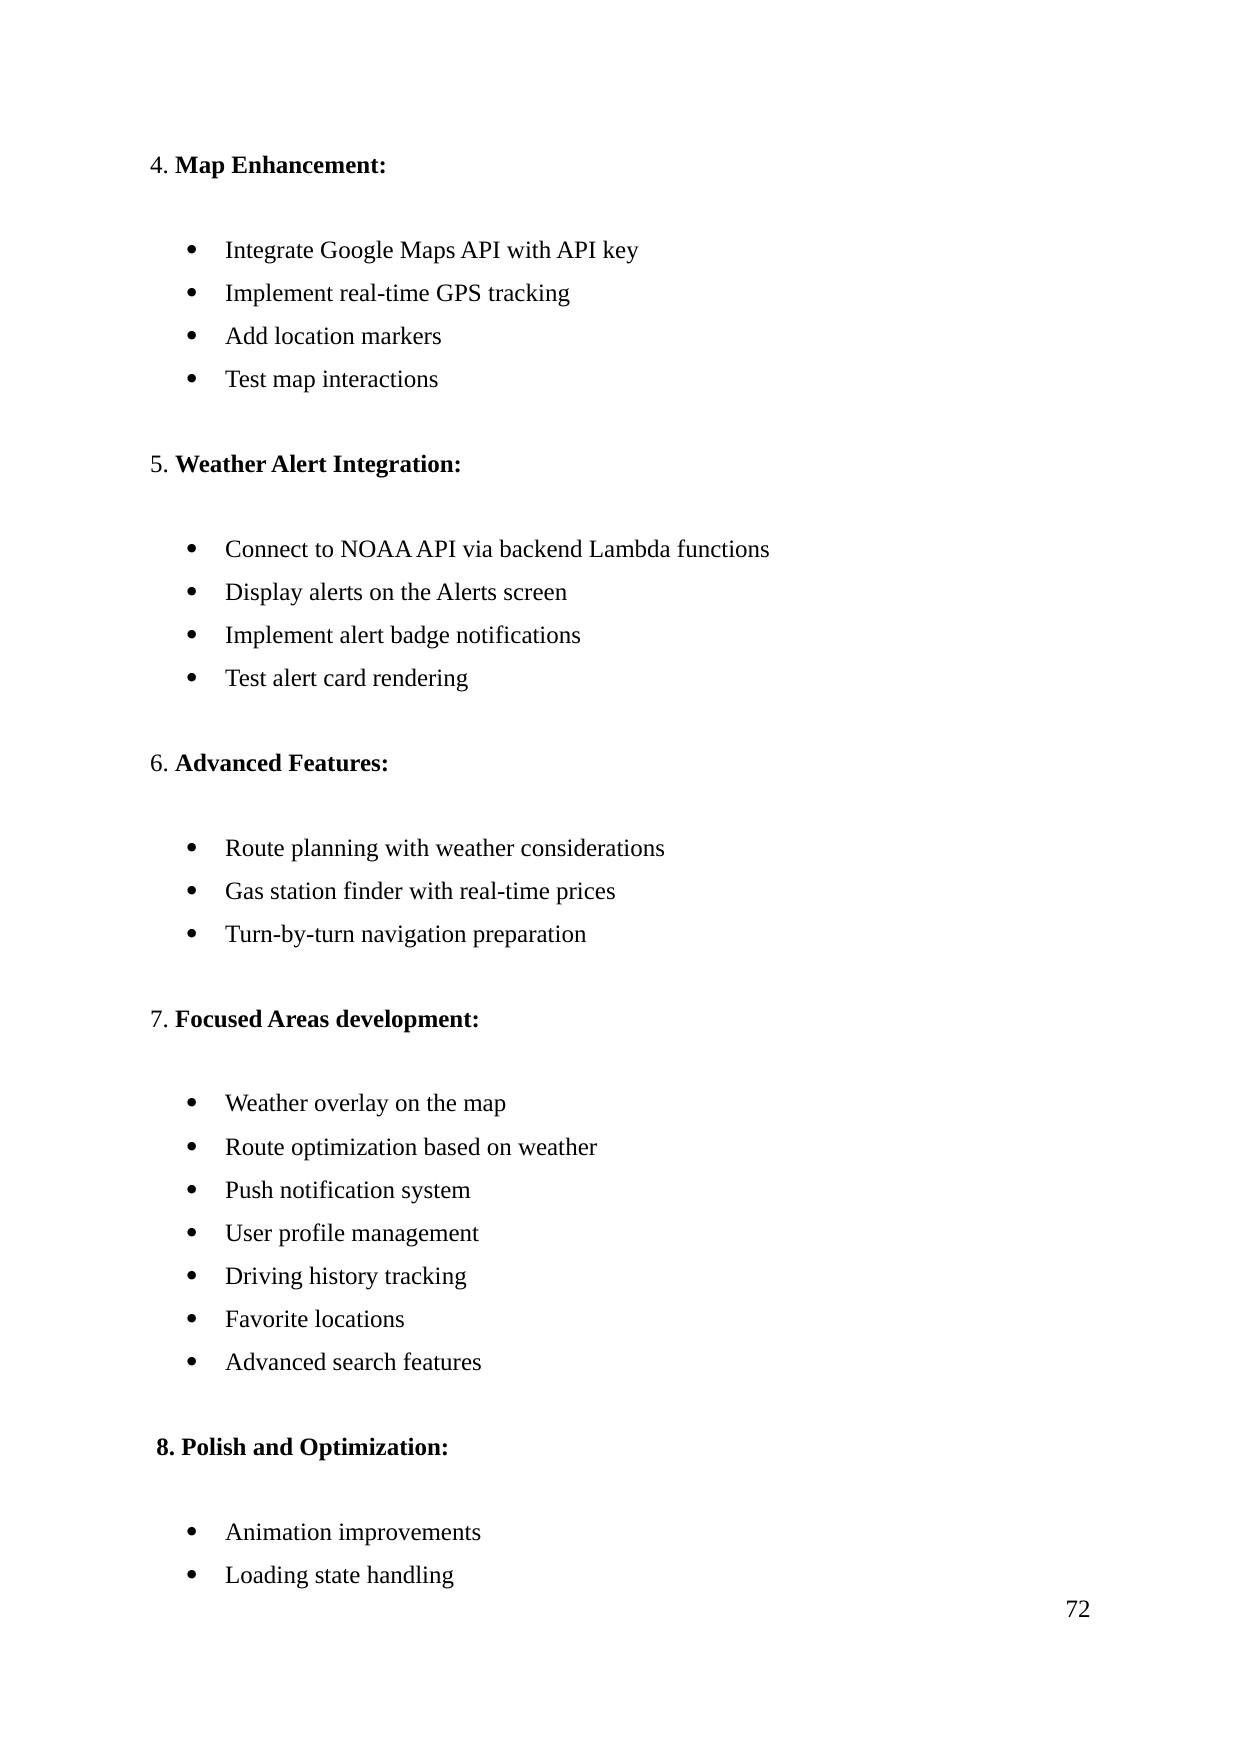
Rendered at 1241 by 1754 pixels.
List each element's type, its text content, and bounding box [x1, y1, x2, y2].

list Weather overlay on the map [187, 1088, 1090, 1117]
list Advanced search features [187, 1347, 1090, 1376]
list Implement alert badge notifications [187, 620, 1090, 649]
list Favorite locations [187, 1304, 1090, 1333]
list Test map interactions [187, 364, 1090, 393]
text 6. Advanced Features: [150, 748, 1090, 777]
list Route optimization based on weather [187, 1132, 1090, 1160]
list Test alert card rendering [187, 663, 1090, 692]
list Implement real-time GPS tracking [187, 278, 1090, 307]
list Add location markers [187, 321, 1090, 350]
list Route planning with weather considerations [187, 833, 1090, 861]
text 4. Map Enhancement: [150, 150, 1090, 179]
list Driving history tracking [187, 1261, 1090, 1290]
list Animation improvements [187, 1517, 1090, 1546]
list Turn-by-turn navigation preparation [187, 919, 1090, 948]
list Connect to NOAA API via backend Lambda functions [187, 534, 1090, 562]
list Display alerts on the Alerts screen [187, 577, 1090, 606]
list Gas station finder with real-time prices [187, 876, 1090, 904]
list Integrate Google Maps API with API key [187, 235, 1090, 263]
text 7. Focused Areas development: [150, 1004, 1090, 1032]
text 8. Polish and Optimization: [150, 1432, 1090, 1461]
text 5. Weather Alert Integration: [150, 449, 1090, 478]
list User profile management [187, 1218, 1090, 1247]
list Loading state handling [187, 1560, 1090, 1589]
list Push notification system [187, 1175, 1090, 1203]
